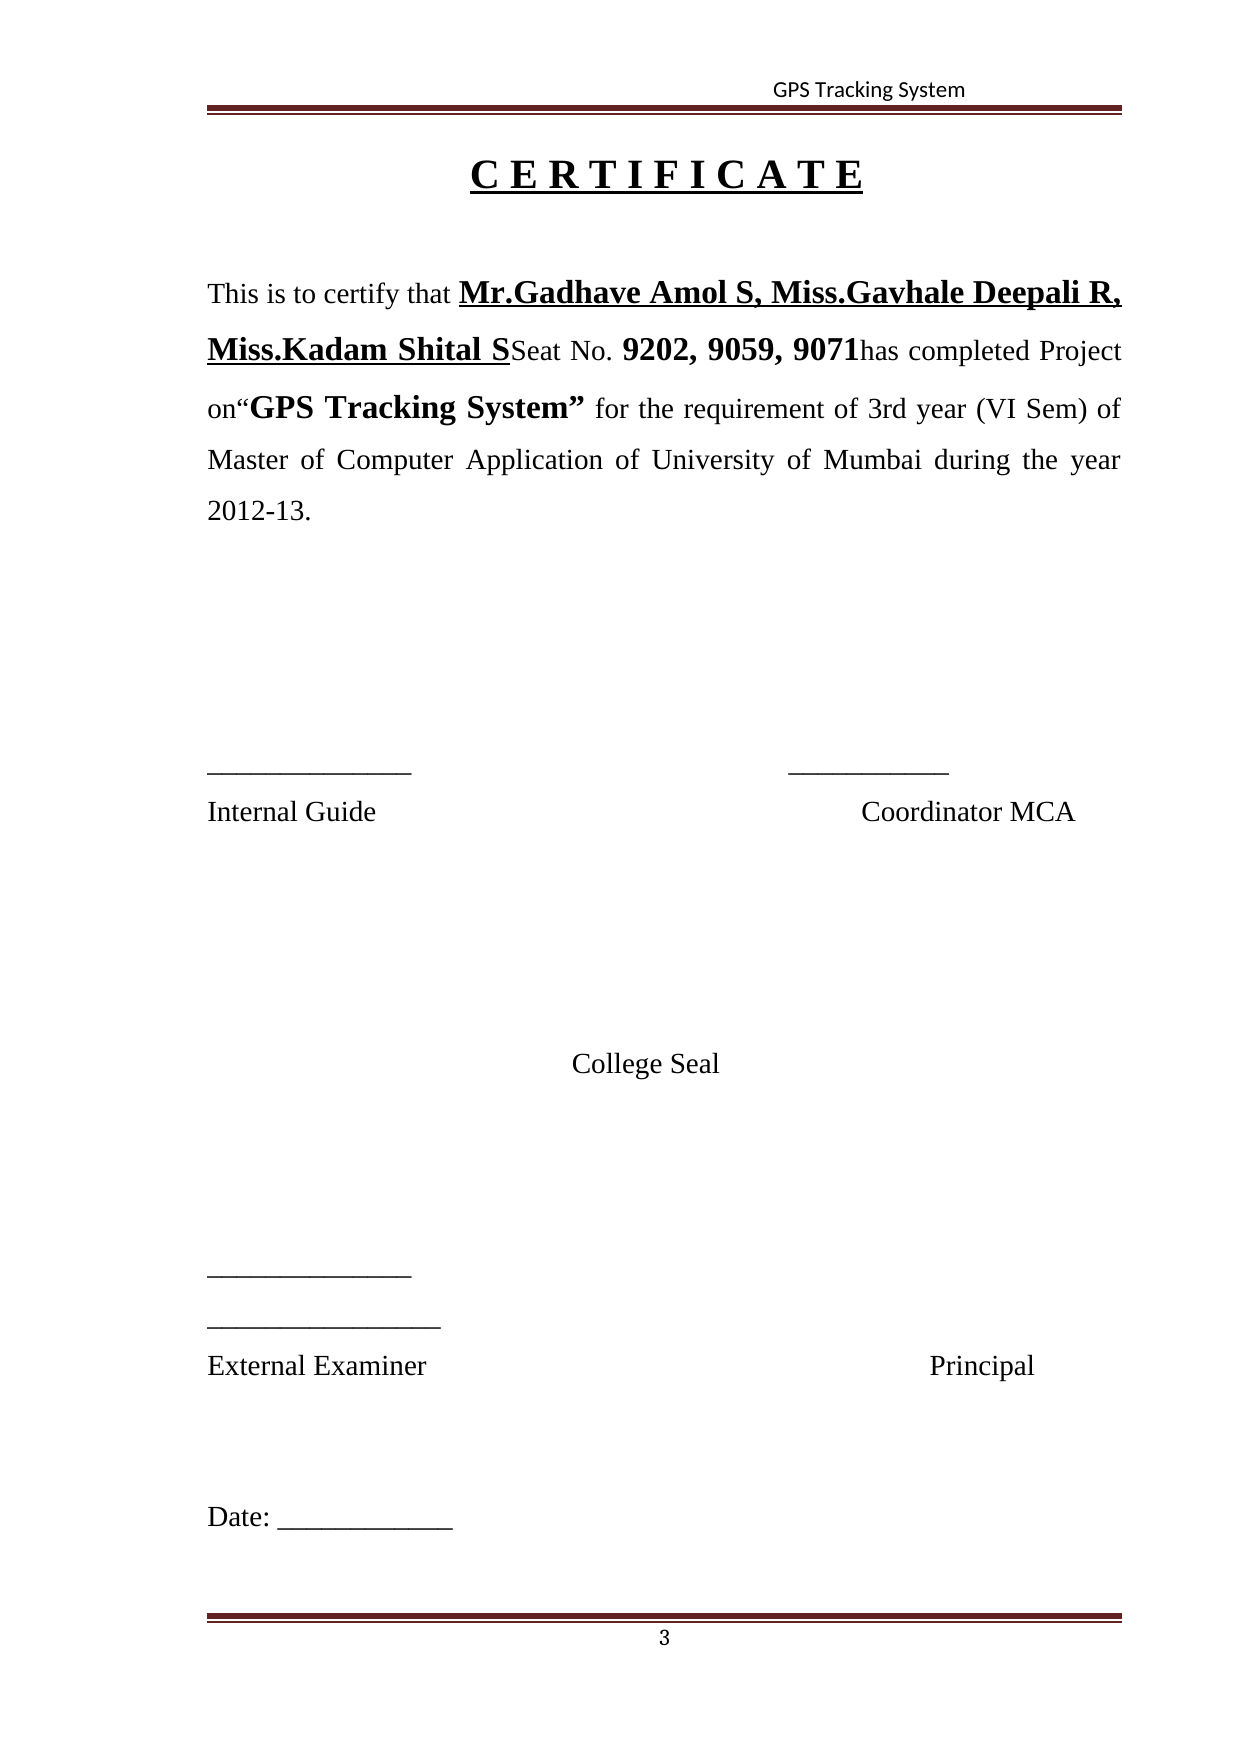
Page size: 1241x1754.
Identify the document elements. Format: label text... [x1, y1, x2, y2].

text External Examiner Principal [207, 1348, 1122, 1381]
text College Seal [207, 1046, 1122, 1079]
text ______________ ________________ [207, 1247, 1122, 1331]
text This is to certify that Mr.Gadhave Amol S, Miss.Gavhale Deepali R, Miss.Kadam Shital SSeat No. 9202, 9059, 9071has completed Project on“GPS Tracking System” for the requirement of 3rd year (VI Sem) of Master of Computer Application of University of Mumbai during the year 2012-13. [207, 272, 1122, 526]
text Internal Guide Coordinator MCA [207, 794, 1122, 828]
text Date: ____________ [207, 1499, 1122, 1532]
text C E R T I F I C A T E [207, 150, 1122, 198]
text ______________ ___________ [207, 744, 1122, 778]
